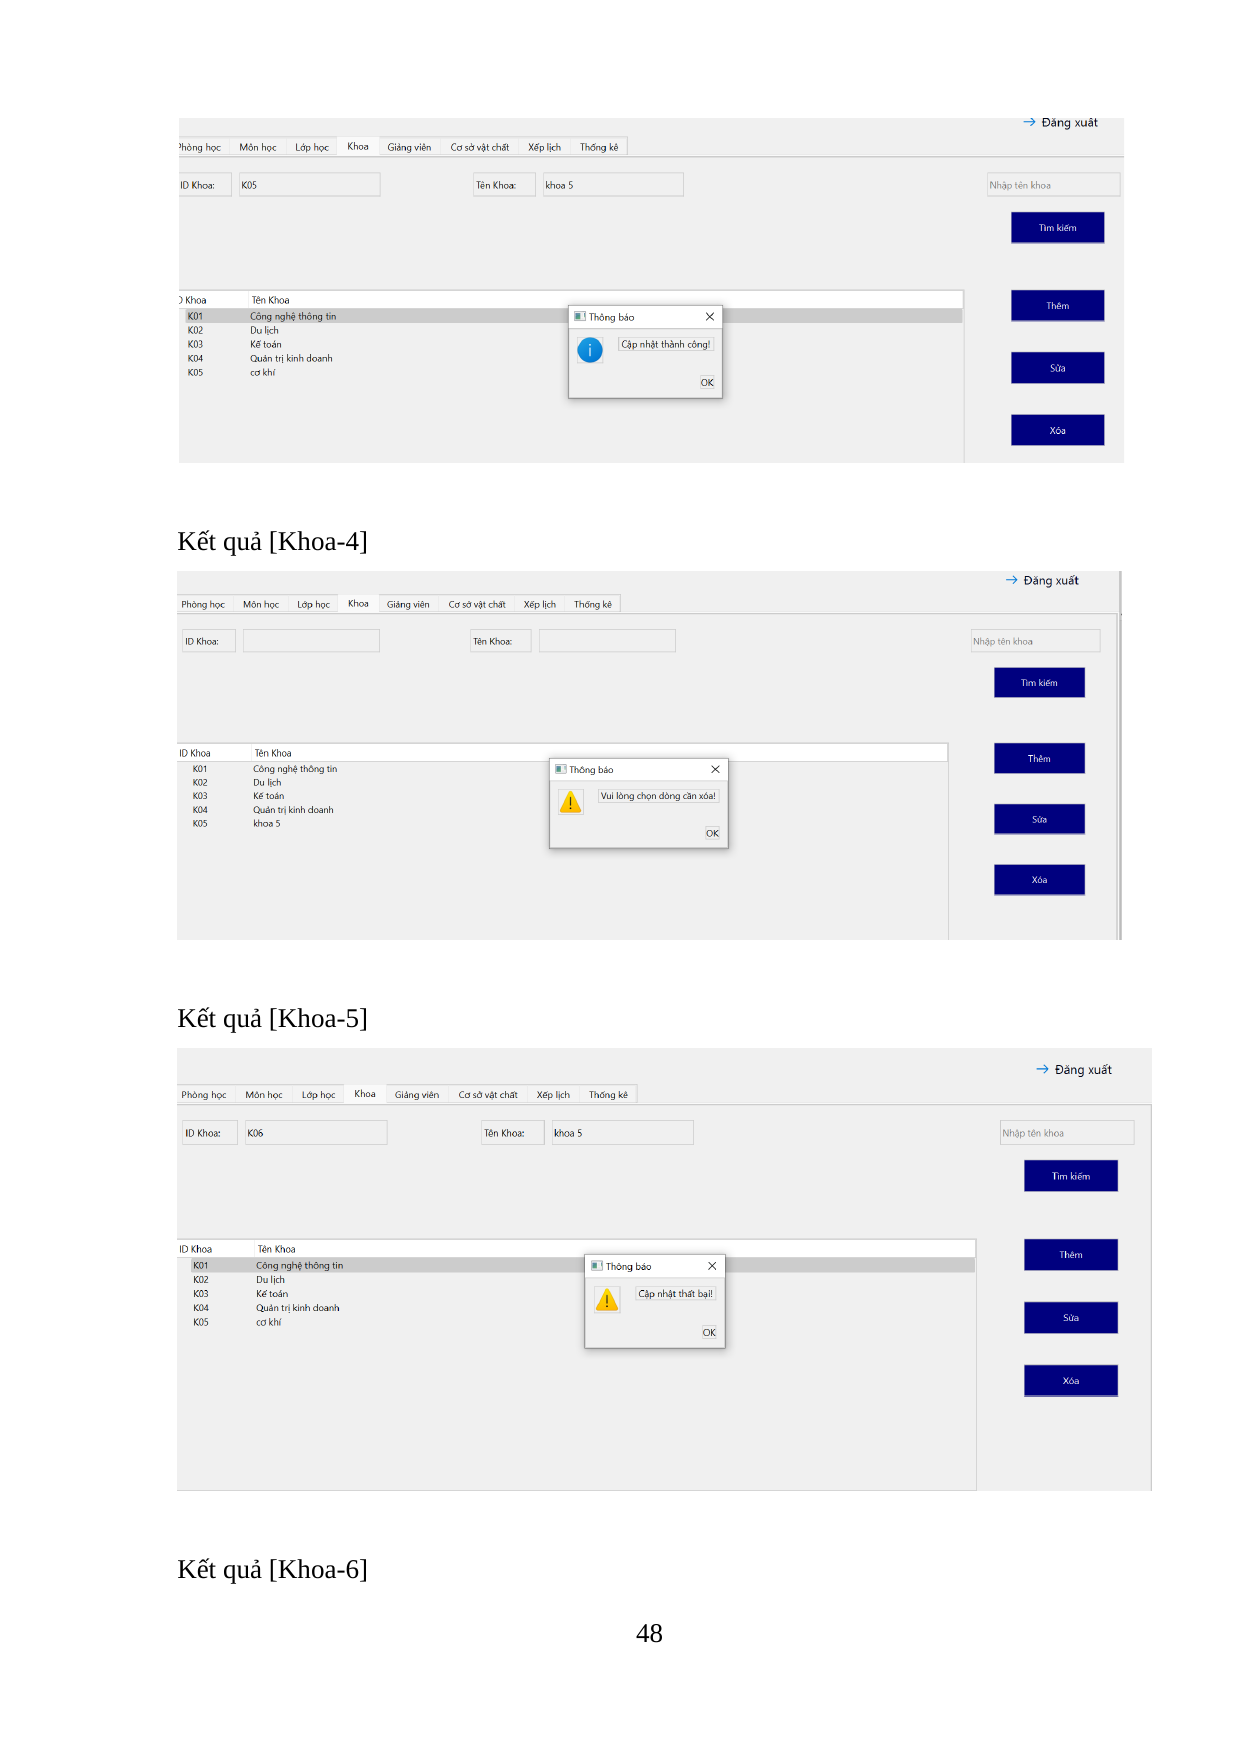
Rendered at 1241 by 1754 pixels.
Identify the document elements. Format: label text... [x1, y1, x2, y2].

picture [177, 571, 1122, 940]
picture [177, 1048, 1152, 1491]
picture [179, 118, 1125, 463]
text Kết quả [Khoa-4] [177, 524, 1122, 556]
text Kết quả [Khoa-6] [177, 1553, 1122, 1584]
text Kết quả [Khoa-5] [177, 1002, 1122, 1033]
